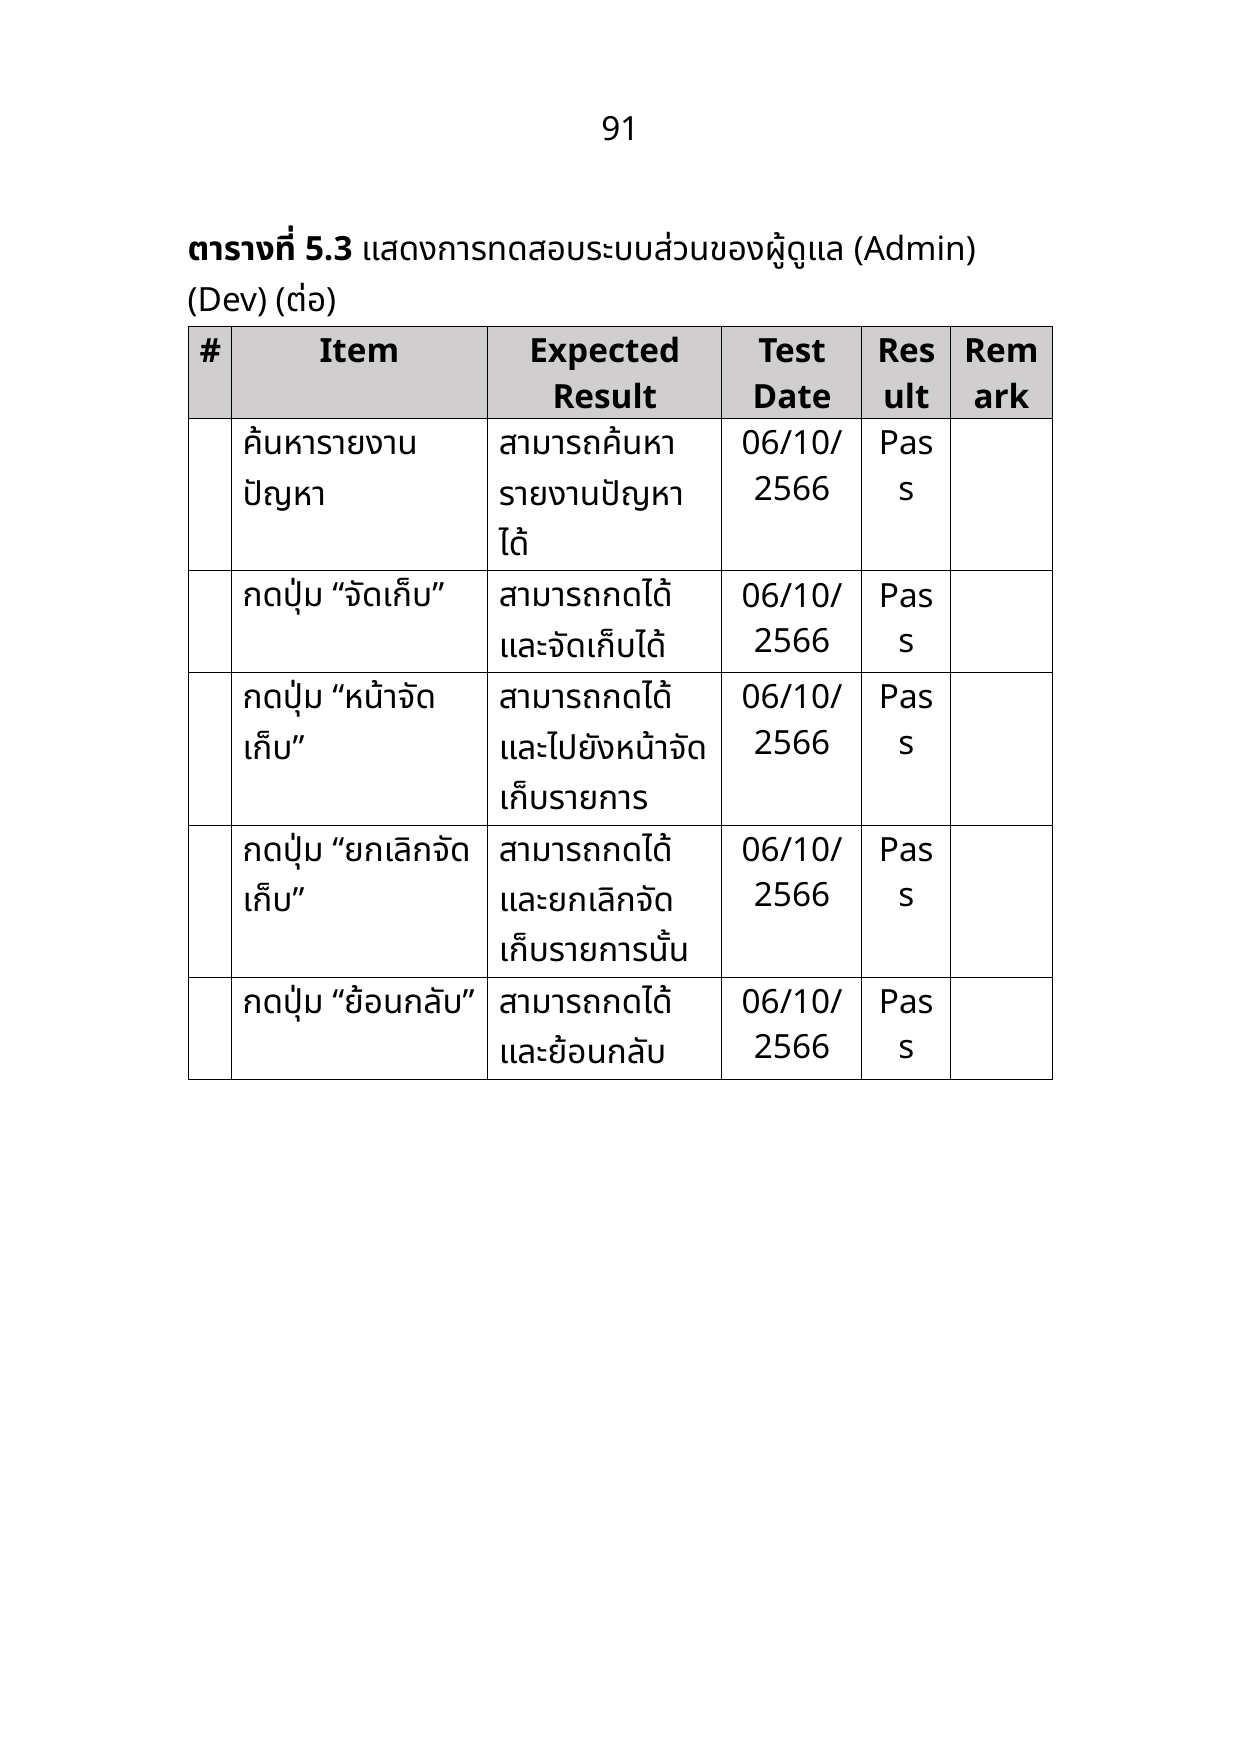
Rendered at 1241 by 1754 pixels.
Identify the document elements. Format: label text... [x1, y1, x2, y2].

table_header # [189, 327, 231, 418]
table_cell สามารถกดได้ และจัดเก็บได้ [488, 571, 721, 672]
table_cell [951, 978, 1052, 1079]
table_cell [951, 571, 1052, 672]
text ตารางที่ 5.3 แสดงการทดสอบระบบส่วนของผู้ดูแล (Admin) (Dev) (ต่อ) [187, 225, 1053, 326]
table_cell กดปุ่ม “ยกเลิกจัดเก็บ” [232, 826, 487, 977]
table_cell [189, 978, 231, 1079]
table_header Test Date [722, 327, 861, 418]
table_cell 06/10/2566 [722, 978, 861, 1079]
table_cell สามารถกดได้ และย้อนกลับ [488, 978, 721, 1079]
table_header Result [862, 327, 950, 418]
table_cell Pass [862, 419, 950, 570]
table_cell 06/10/2566 [722, 673, 861, 824]
table_cell กดปุ่ม “จัดเก็บ” [232, 571, 487, 672]
table_cell [189, 571, 231, 672]
table_cell [189, 419, 231, 570]
table_header Item [232, 327, 487, 418]
table_cell 06/10/2566 [722, 419, 861, 570]
table_header Expected Result [488, 327, 721, 418]
table_cell [189, 673, 231, 824]
table_cell ค้นหารายงานปัญหา [232, 419, 487, 570]
table_cell Pass [862, 571, 950, 672]
table_cell [951, 673, 1052, 824]
table_cell [951, 419, 1052, 570]
table_cell Pass [862, 978, 950, 1079]
table_header Remark [951, 327, 1052, 418]
table_cell Pass [862, 673, 950, 824]
table_cell สามารถกดได้ และไปยังหน้าจัดเก็บรายการ [488, 673, 721, 824]
table_cell Pass [862, 826, 950, 977]
table_cell 06/10/2566 [722, 826, 861, 977]
table_cell [189, 826, 231, 977]
table_cell กดปุ่ม “ย้อนกลับ” [232, 978, 487, 1079]
table_cell สามารถค้นหารายงานปัญหาได้ [488, 419, 721, 570]
table_cell [951, 826, 1052, 977]
table_cell กดปุ่ม “หน้าจัดเก็บ” [232, 673, 487, 824]
table_cell 06/10/2566 [722, 571, 861, 672]
table_cell สามารถกดได้ และยกเลิกจัดเก็บรายการนั้น [488, 826, 721, 977]
